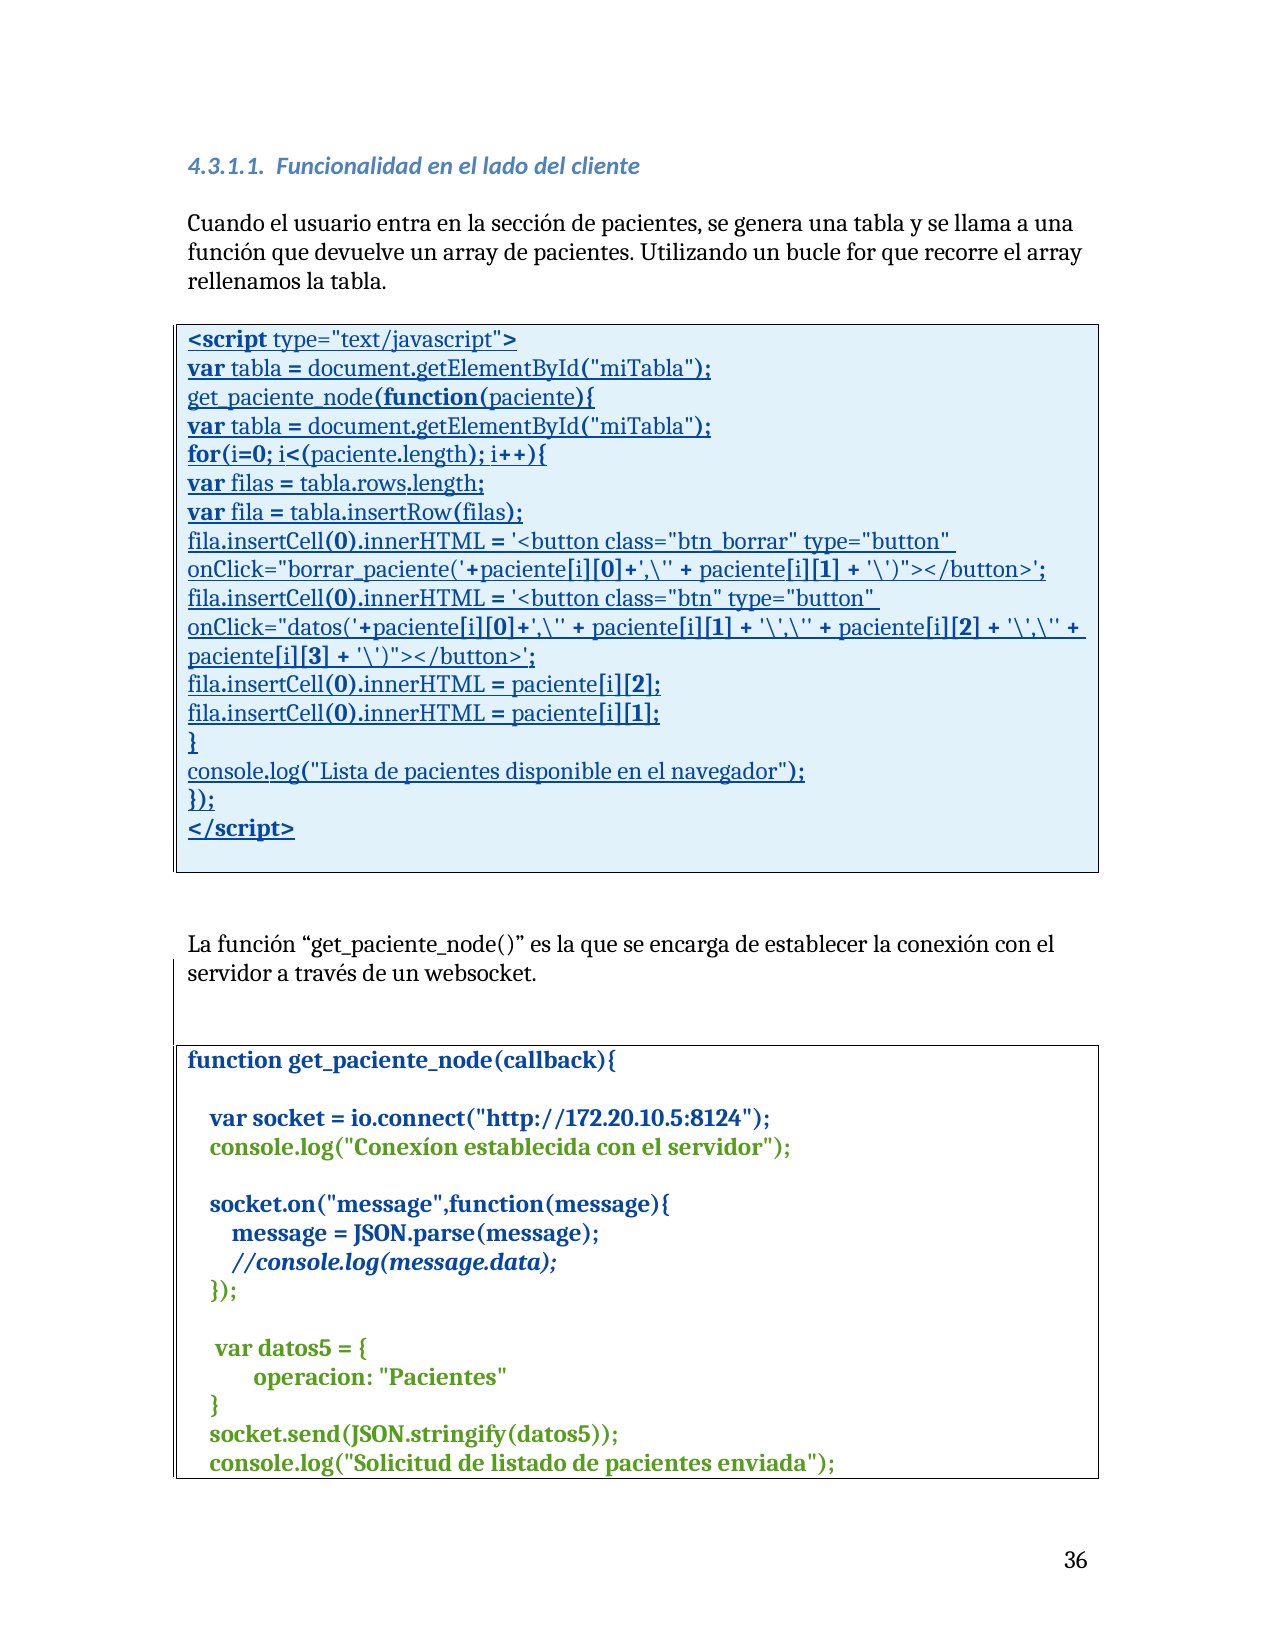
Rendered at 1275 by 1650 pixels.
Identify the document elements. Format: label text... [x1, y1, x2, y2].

text Cuando el usuario entra en la sección de pacientes, se genera una tabla y se llama a una función que devuelve un array de pacientes. Utilizando un bucle for que recorre el array rellenamos la tabla. [187, 209, 1087, 296]
subtitle 4.3.1.1. Funcionalidad en el lado del cliente [187, 150, 1087, 181]
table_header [177, 1046, 1098, 1477]
text La función “get_paciente_node()” es la que se encarga de establecer la conexión con el servidor a través de un websocket. [187, 930, 1087, 988]
